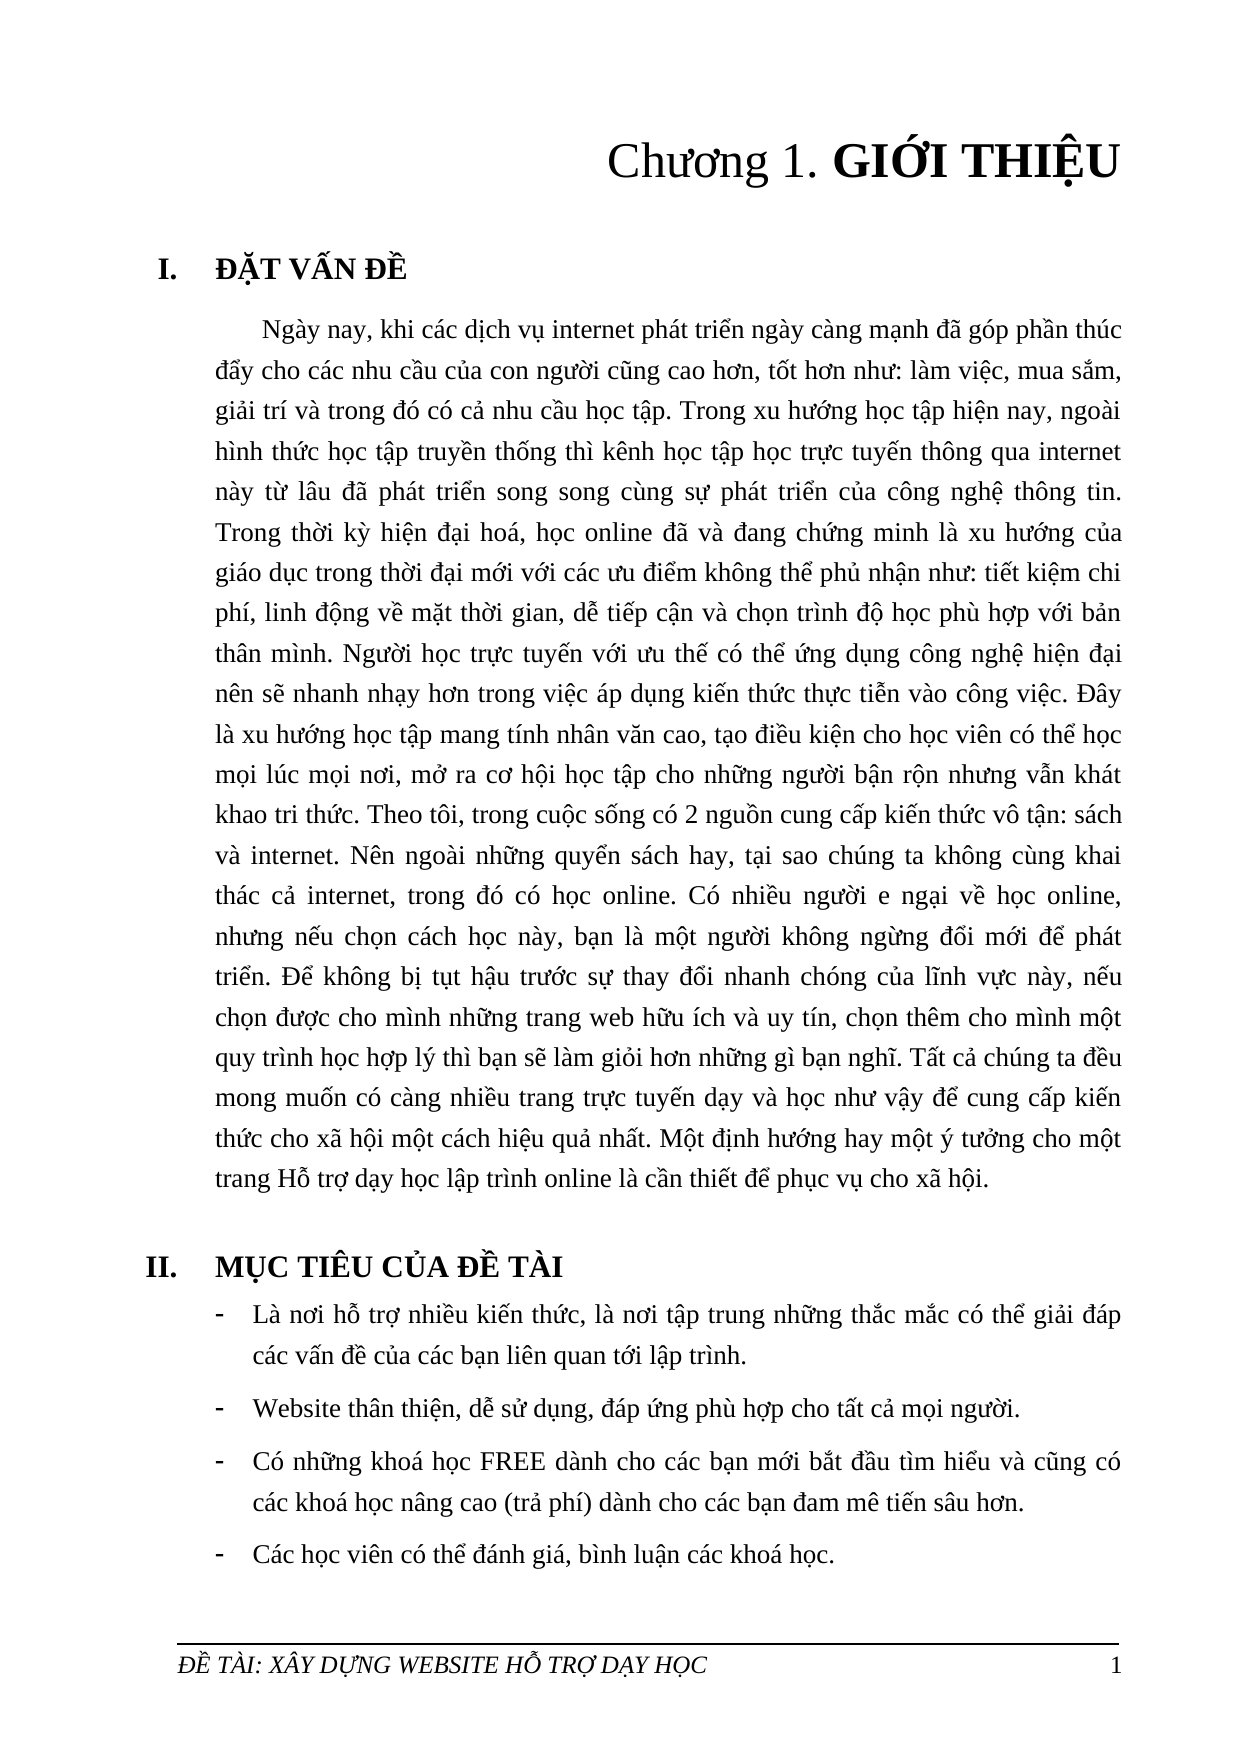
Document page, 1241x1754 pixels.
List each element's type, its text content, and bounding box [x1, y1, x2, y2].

list Website thân thiện, dễ sử dụng, đáp ứng phù hợp cho tất cả mọi người. [215, 1392, 1122, 1423]
subtitle MỤC TIÊU CỦA ĐỀ TÀI [177, 1240, 1122, 1286]
list Là nơi hỗ trợ nhiều kiến thức, là nơi tập trung những thắc mắc có thể giải đáp các vấn đề của các bạn liên quan tới lập trình. [215, 1299, 1122, 1370]
text Chương 1. GIỚI THIỆU [177, 131, 1122, 188]
text Ngày nay, khi các dịch vụ internet phát triển ngày càng mạnh đã góp phần thúc đẩy cho các nhu cầu của con người cũng cao hơn, tốt hơn như: làm việc, mua sắm, giải trí và trong đó có cả nhu cầu học tập. Trong xu hướng học tập hiện nay, ngoài hình thức học tập truyền thống thì kênh học tập học trực tuyến thông qua internet này từ lâu đã phát triển song song cùng sự phát triển của công nghệ thông tin. Trong thời kỳ hiện đại hoá, học online đã và đang chứng minh là xu hướng của giáo dục trong thời đại mới với các ưu điểm không thể phủ nhận như: tiết kiệm chi phí, linh động về mặt thời gian, dễ tiếp cận và chọn trình độ học phù hợp với bản thân mình. Người học trực tuyến với ưu thế có thể ứng dụng công nghệ hiện đại nên sẽ nhanh nhạy hơn trong việc áp dụng kiến thức thực tiễn vào công việc. Đây là xu hướng học tập mang tính nhân văn cao, tạo điều kiện cho học viên có thể học mọi lúc mọi nơi, mở ra cơ hội học tập cho những người bận rộn nhưng vẫn khát khao tri thức. Theo tôi, trong cuộc sống có 2 nguồn cung cấp kiến thức vô tận: sách và internet. Nên ngoài những quyển sách hay, tại sao chúng ta không cùng khai thác cả internet, trong đó có học online. Có nhiều người e ngại về học online, nhưng nếu chọn cách học này, bạn là một người không ngừng đổi mới để phát triển. Để không bị tụt hậu trước sự thay đổi nhanh chóng của lĩnh vực này, nếu chọn được cho mình những trang web hữu ích và uy tín, chọn thêm cho mình một quy trình học hợp lý thì bạn sẽ làm giỏi hơn những gì bạn nghĩ. Tất cả chúng ta đều mong muốn có càng nhiều trang trực tuyến dạy và học như vậy để cung cấp kiến thức cho xã hội một cách hiệu quả nhất. Một định hướng hay một ý tưởng cho một trang Hỗ trợ dạy học lập trình online là cần thiết để phục vụ cho xã hội. [215, 314, 1122, 1193]
subtitle ĐẶT VẤN ĐỀ [177, 243, 1122, 289]
list Các học viên có thể đánh giá, bình luận các khoá học. [215, 1539, 1122, 1570]
list Có những khoá học FREE dành cho các bạn mới bắt đầu tìm hiểu và cũng có các khoá học nâng cao (trả phí) dành cho các bạn đam mê tiến sâu hơn. [215, 1445, 1122, 1517]
